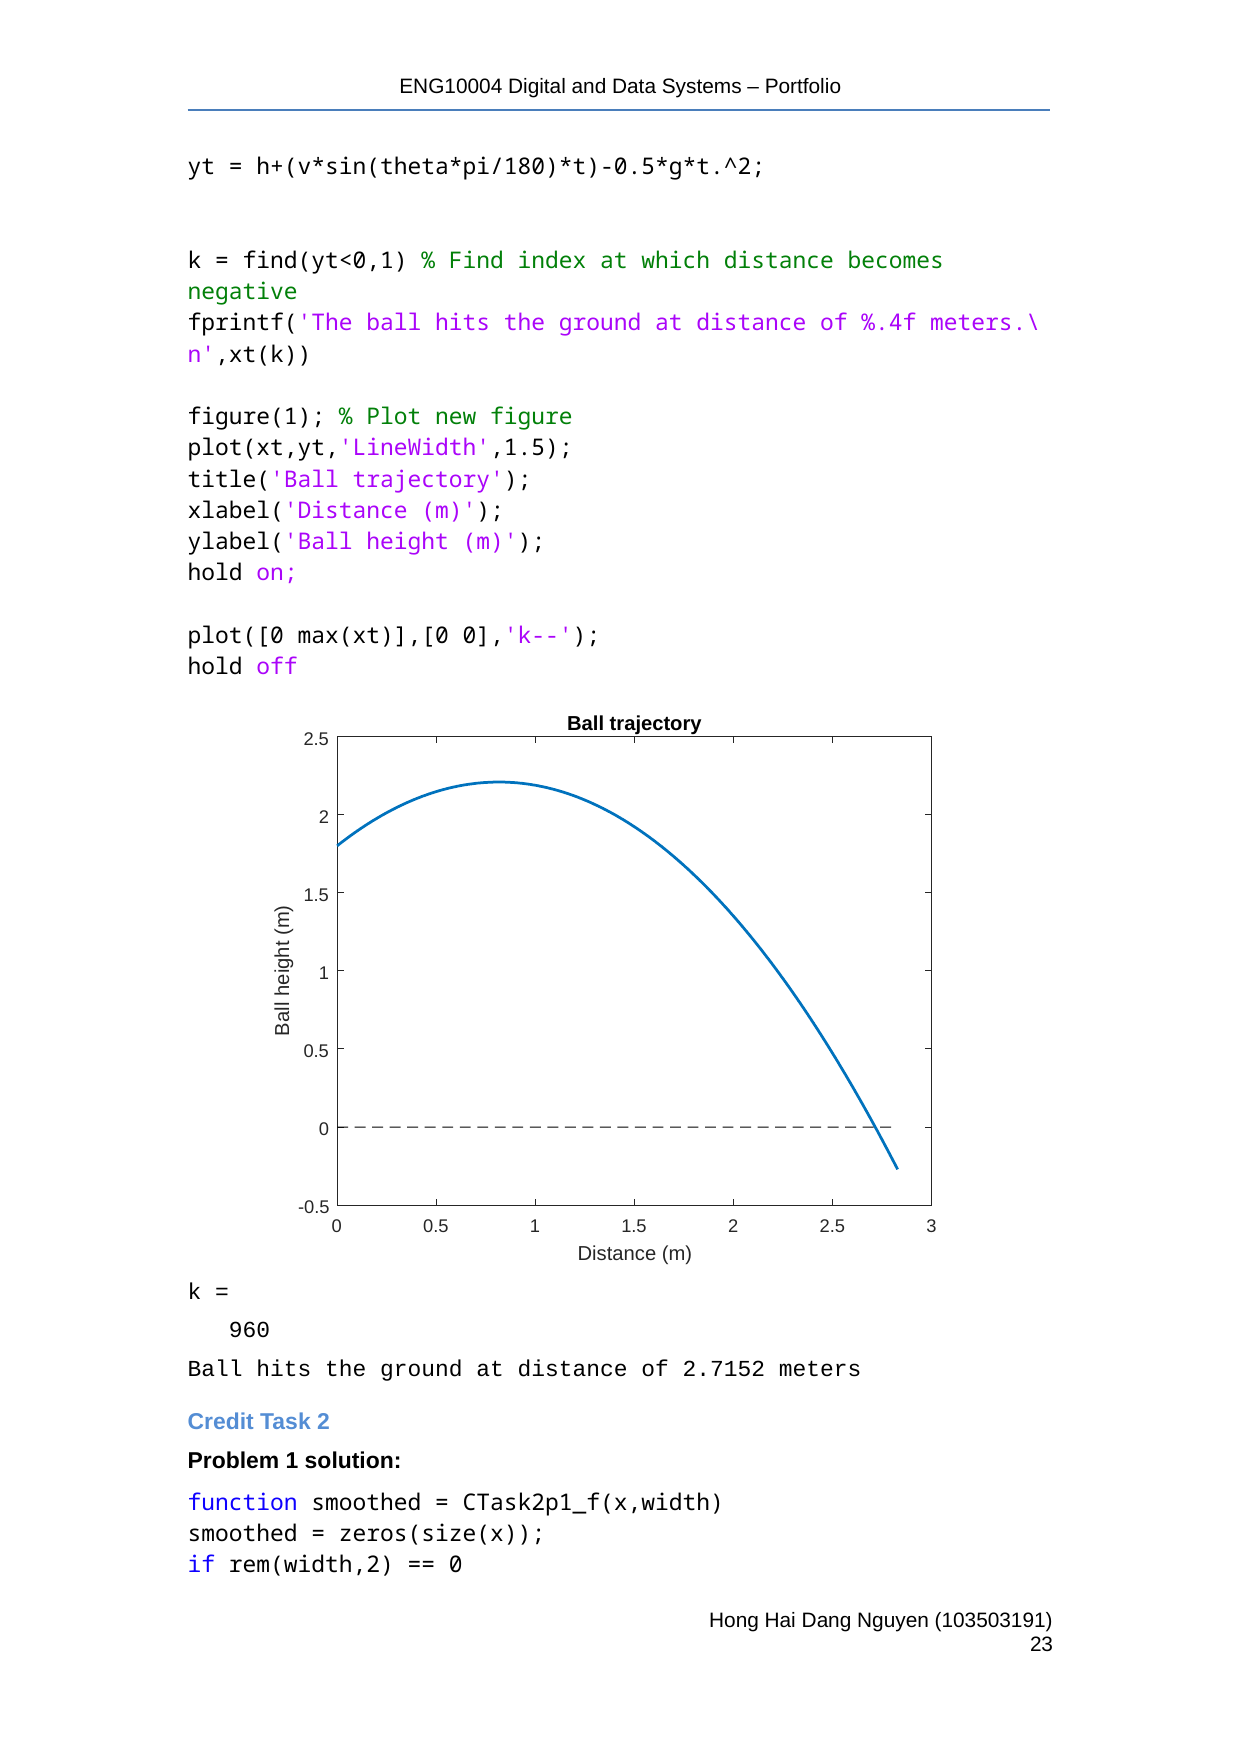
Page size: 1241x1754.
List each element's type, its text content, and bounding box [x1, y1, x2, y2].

text smoothed = zeros(size(x)); [187, 1517, 1053, 1548]
text yt = h+(v*sin(theta*pi/180)*t)-0.5*g*t.^2; [187, 150, 1053, 181]
text hold on; [187, 556, 1053, 587]
text plot([0 max(xt)],[0 0],'k--'); [187, 619, 1053, 650]
text if rem(width,2) == 0 [187, 1548, 1053, 1579]
text function smoothed = CTask2p1_f(x,width) [187, 1486, 1053, 1517]
text ylabel('Ball height (m)'); [187, 525, 1053, 556]
text k = [187, 1280, 1053, 1306]
text title('Ball trajectory'); [187, 462, 1053, 494]
text hold off [187, 650, 1053, 681]
text xlabel('Distance (m)'); [187, 494, 1053, 525]
text Credit Task 2 [187, 1408, 1053, 1434]
text plot(xt,yt,'LineWidth',1.5); [187, 431, 1053, 462]
text Problem 1 solution: [187, 1447, 1053, 1473]
text figure(1); % Plot new figure [187, 400, 1053, 431]
text k = find(yt<0,1) % Find index at which distance becomes negative [187, 244, 1053, 306]
text Ball hits the ground at distance of 2.7152 meters [187, 1357, 1053, 1383]
text 960 [187, 1318, 1053, 1344]
text fprintf('The ball hits the ground at distance of %.4f meters.\n',xt(k)) [187, 306, 1053, 369]
